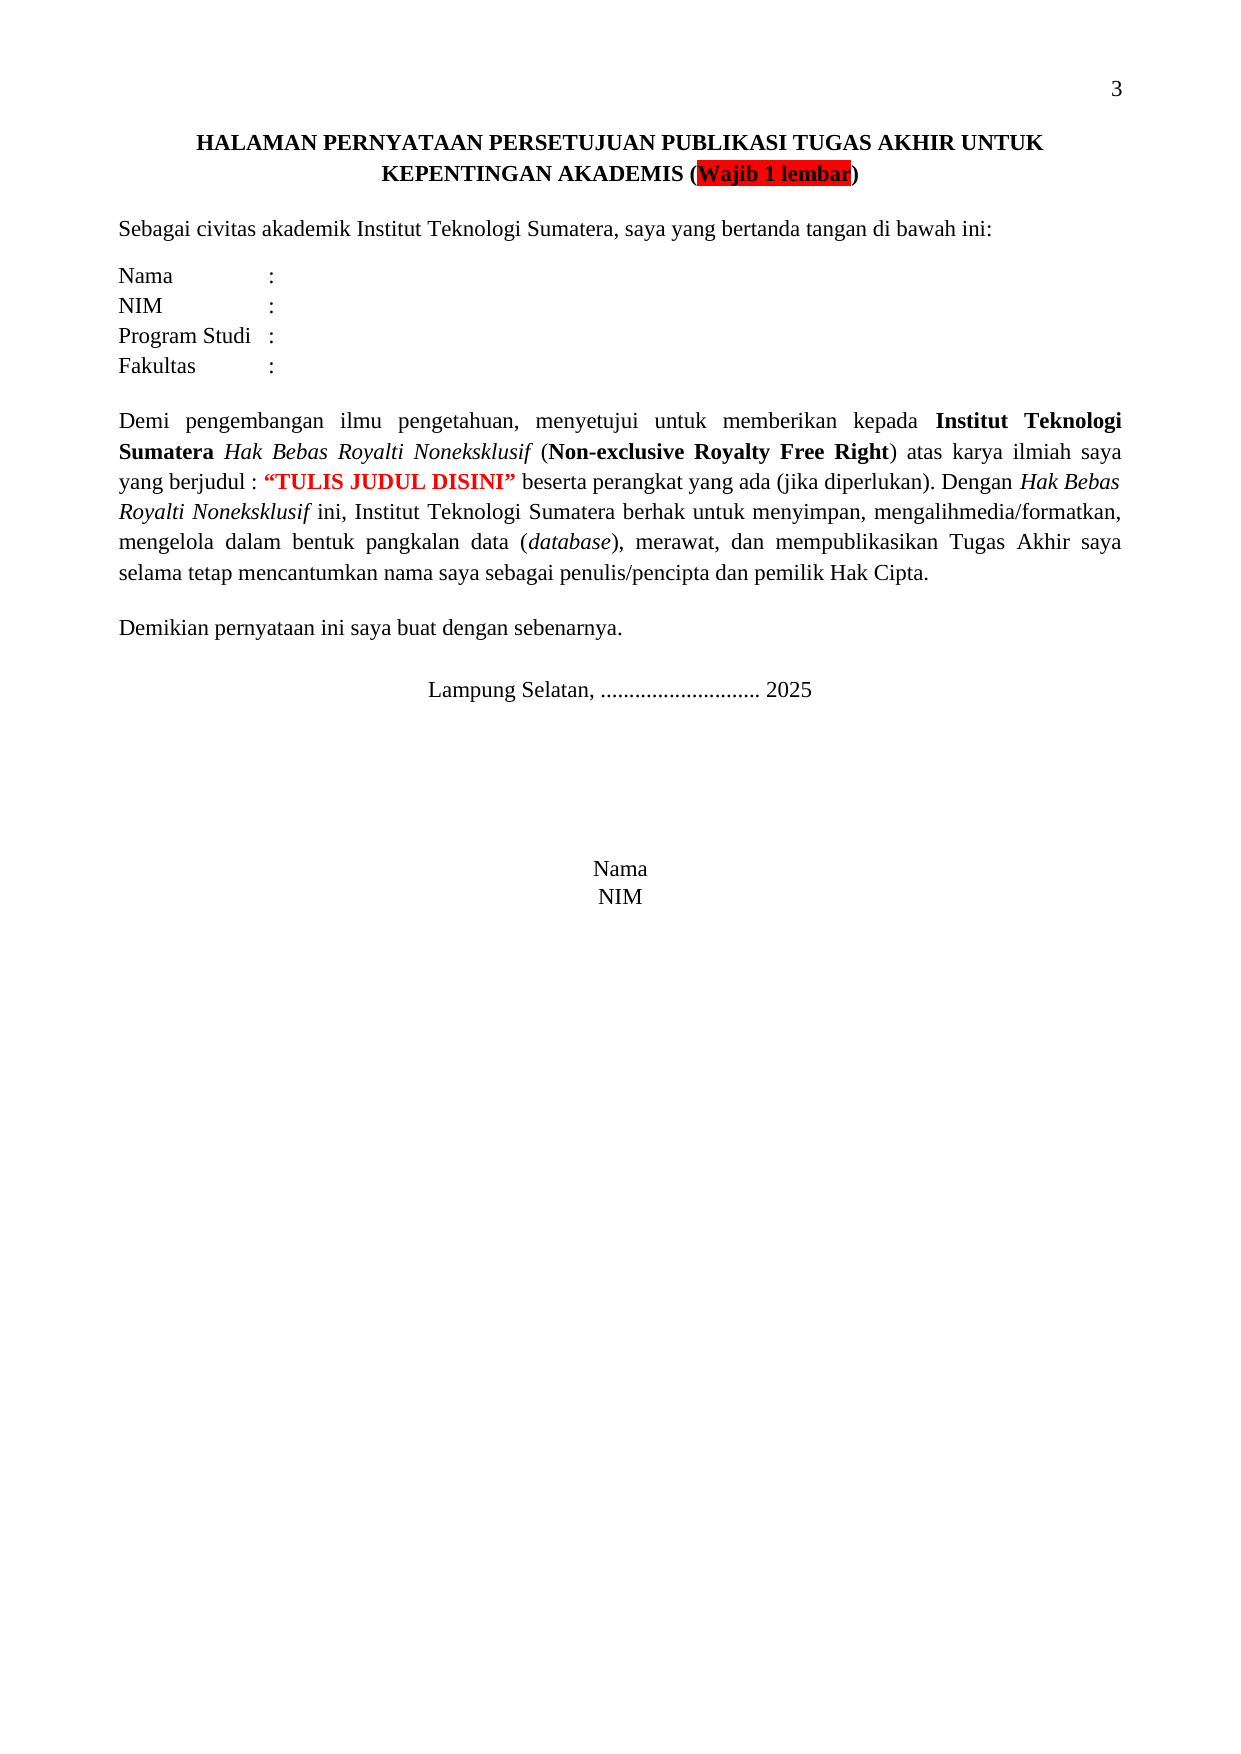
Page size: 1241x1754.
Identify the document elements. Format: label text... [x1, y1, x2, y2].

subtitle HALAMAN PERNYATAAN PERSETUJUAN PUBLIKASI TUGAS AKHIR UNTUK KEPENTINGAN AKADEMIS (Wajib 1 lembar) [118, 129, 1122, 186]
text Lampung Selatan, ............................ 2025 [118, 676, 1122, 702]
text Demi pengembangan ilmu pengetahuan, menyetujui untuk memberikan kepada Institut Teknologi Sumatera Hak Bebas Royalti Noneksklusif (Non-exclusive Royalty Free Right) atas karya ilmiah saya yang berjudul : “TULIS JUDUL DISINI” beserta perangkat yang ada (jika diperlukan). Dengan Hak Bebas Royalti Noneksklusif ini, Institut Teknologi Sumatera berhak untuk menyimpan, mengalihmedia/formatkan, mengelola dalam bentuk pangkalan data (database), merawat, dan mempublikasikan Tugas Akhir saya selama tetap mencantumkan nama saya sebagai penulis/pencipta dan pemilik Hak Cipta. [118, 407, 1122, 585]
text Fakultas : [118, 352, 1122, 379]
text Nama : [118, 262, 1122, 288]
text Program Studi : [118, 322, 1122, 348]
text Demikian pernyataan ini saya buat dengan sebenarnya. [118, 614, 1122, 640]
text Nama [118, 854, 1122, 881]
text NIM : [118, 292, 1122, 318]
text Sebagai civitas akademik Institut Teknologi Sumatera, saya yang bertanda tangan di bawah ini: [118, 215, 1122, 241]
text NIM [118, 883, 1122, 909]
